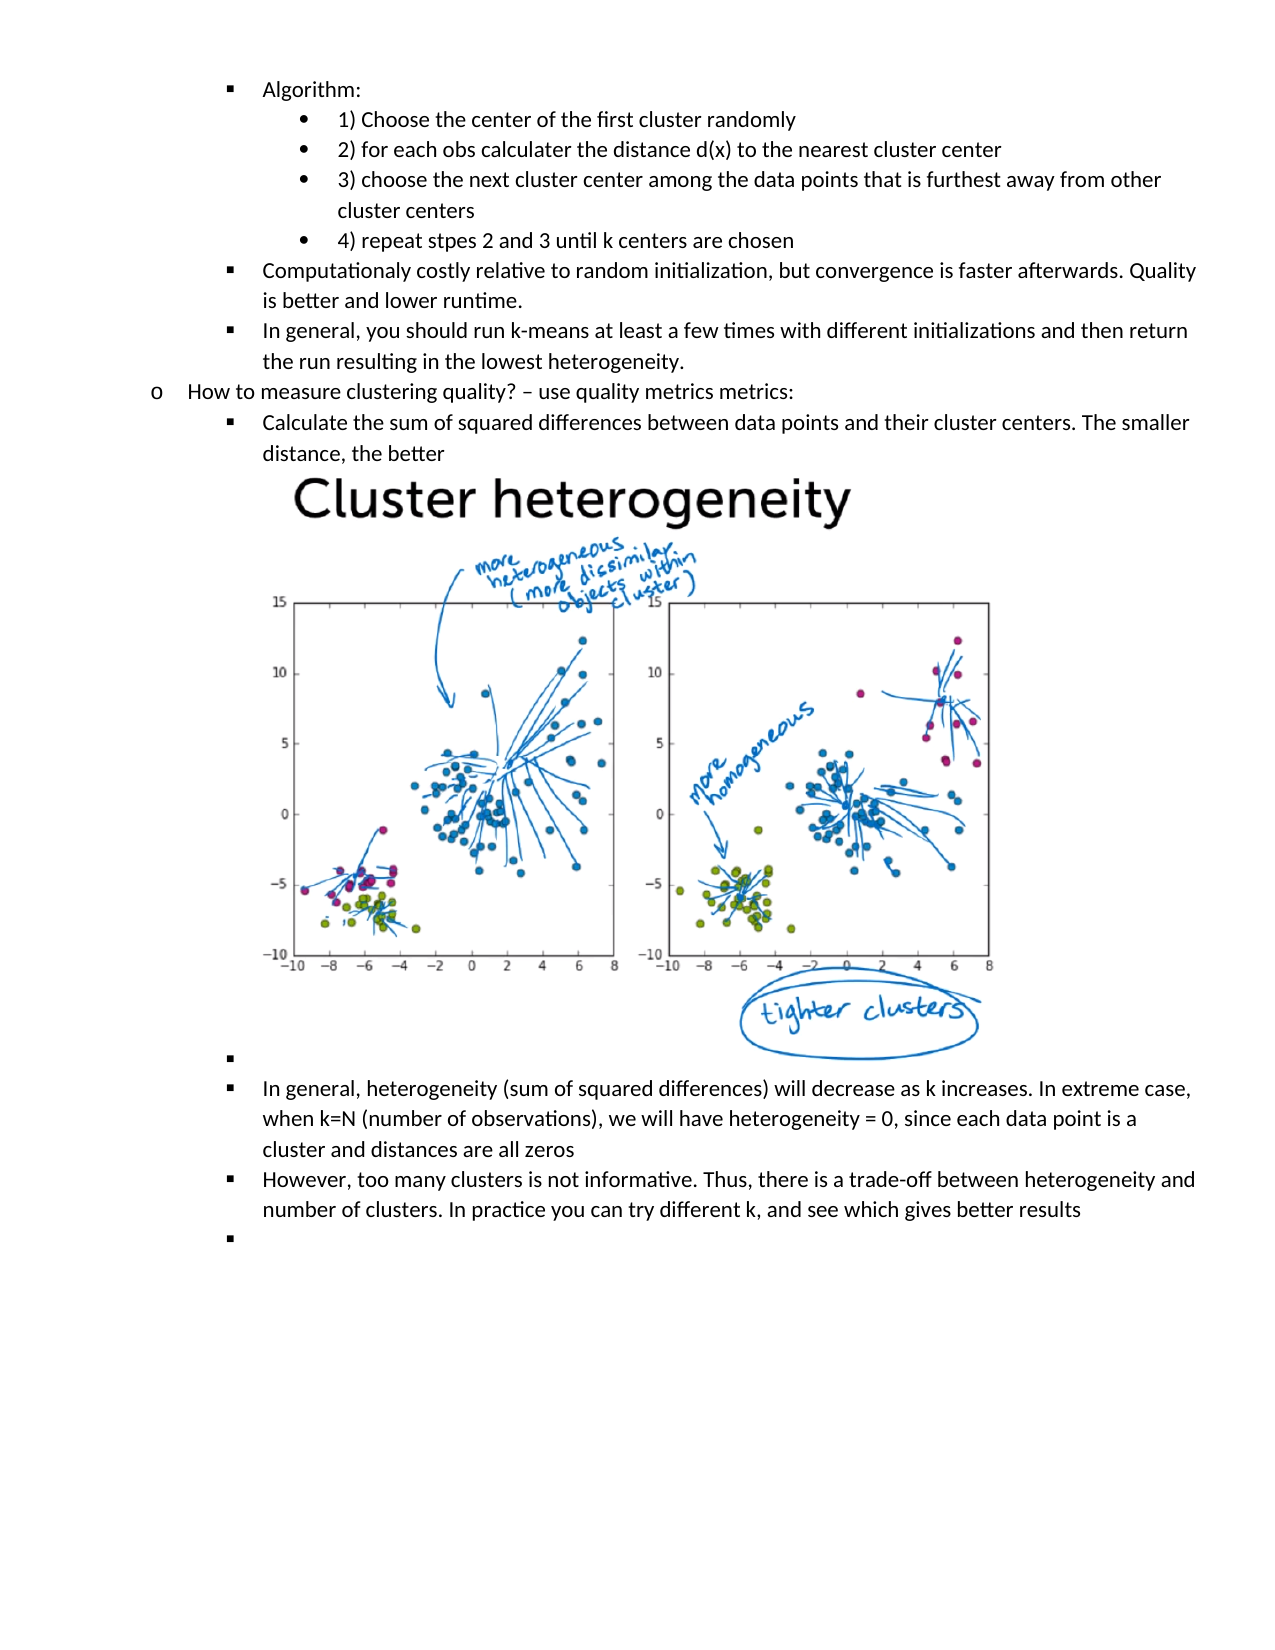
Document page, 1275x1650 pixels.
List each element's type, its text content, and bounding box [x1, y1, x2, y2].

list In general, heterogeneity (sum of squared differences) will decrease as k increases. In extreme case, when k=N (number of observations), we will have heterogeneity = 0, since each data point is a cluster and distances are all zeros [225, 1074, 1200, 1163]
picture [262, 468, 997, 1067]
list In general, you should run k-means at least a few times with different initializations and then return the run resulting in the lowest heterogeneity. [225, 317, 1200, 375]
list 2) for each obs calculater the distance d(x) to the nearest cluster center [300, 135, 1200, 163]
list However, too many clusters is not informative. Thus, there is a trade-off between heterogeneity and number of clusters. In practice you can try different k, and see which gives better results [225, 1165, 1200, 1223]
list How to measure clustering quality? – use quality metrics metrics: [150, 377, 1200, 406]
list 4) repeat stpes 2 and 3 until k centers are chosen [300, 226, 1200, 254]
list 3) choose the next cluster center among the data points that is furthest away from other cluster centers [300, 166, 1200, 224]
list 1) Choose the center of the first cluster randomly [300, 105, 1200, 133]
list Computationaly costly relative to random initialization, but convergence is faster afterwards. Quality is better and lower runtime. [225, 256, 1200, 314]
list Calculate the sum of squared differences between data points and their cluster centers. The smaller distance, the better [225, 408, 1200, 467]
list Algorithm: [225, 75, 1200, 103]
